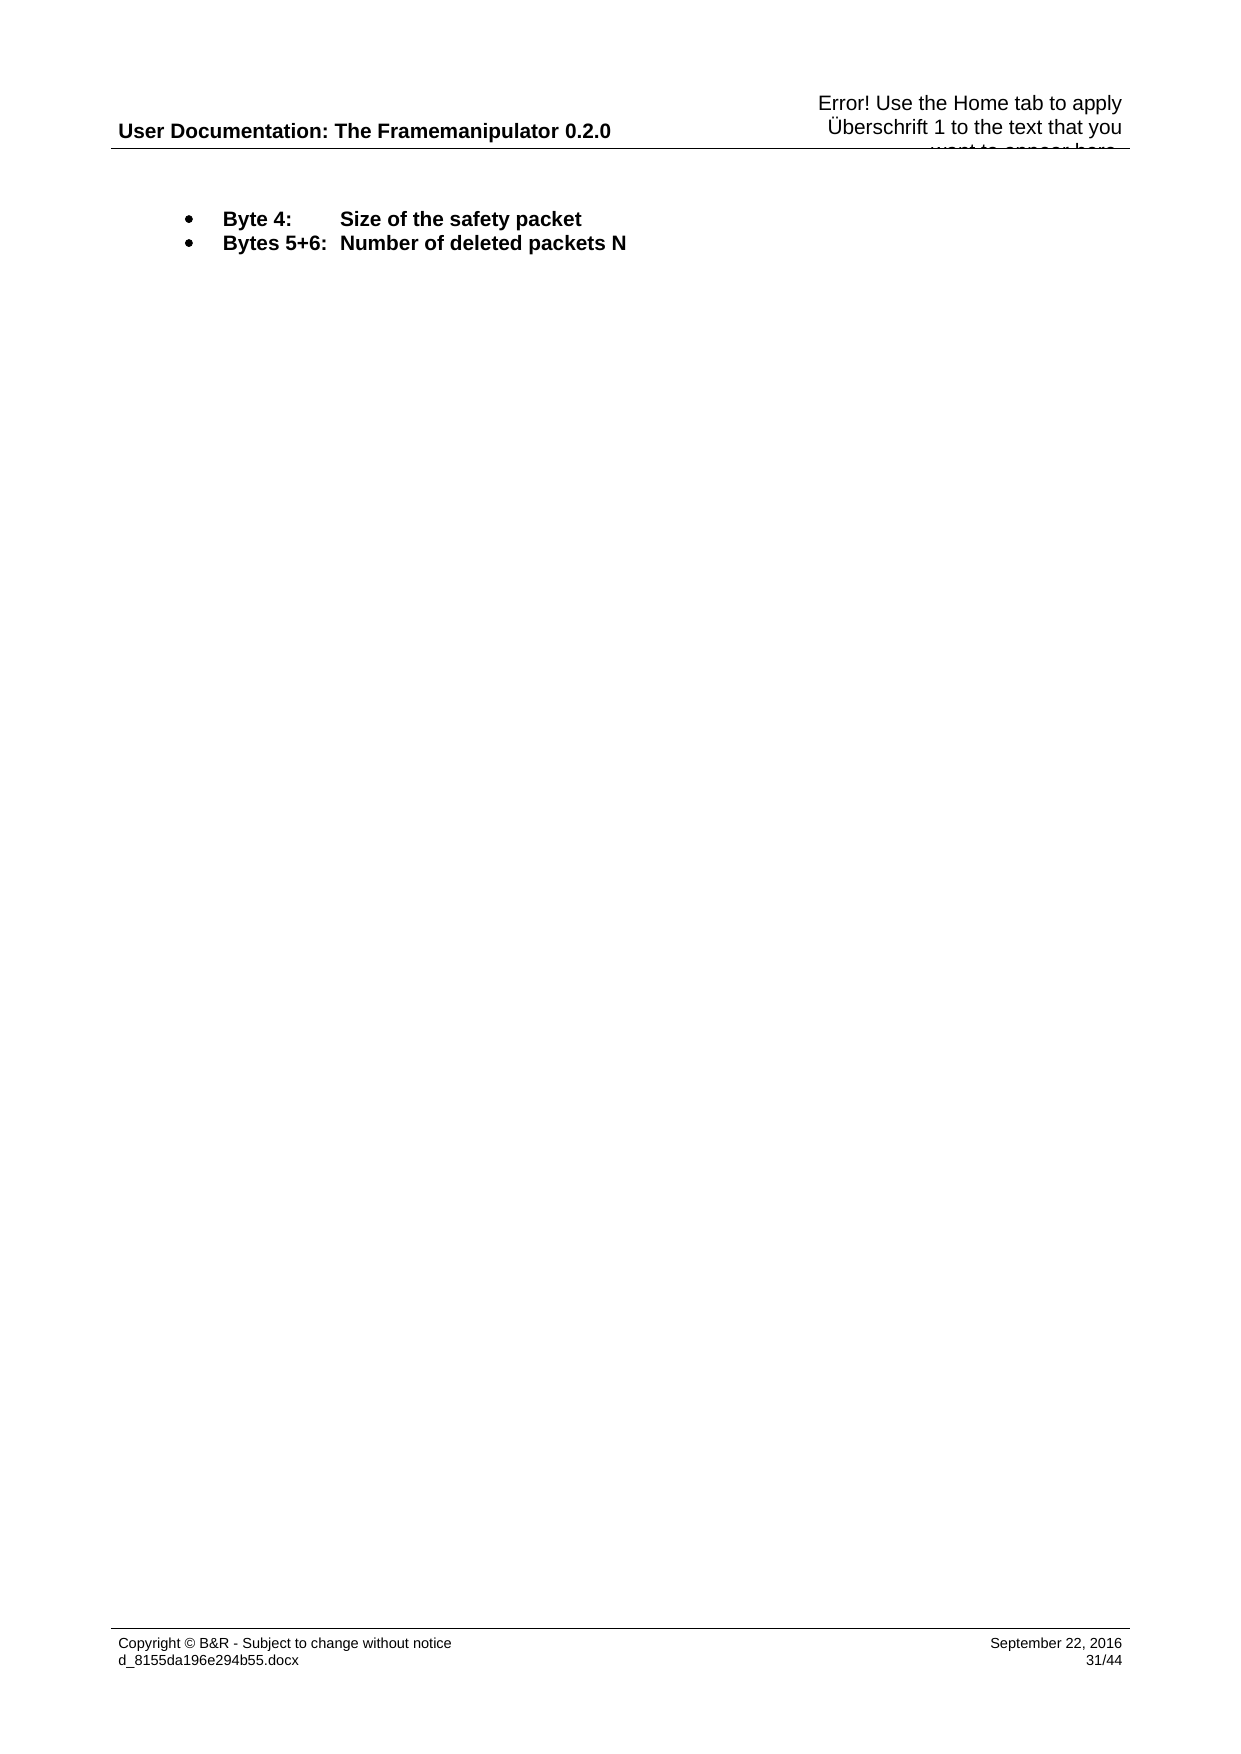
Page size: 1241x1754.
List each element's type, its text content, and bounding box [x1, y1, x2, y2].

list Bytes 5+6: Number of deleted packets N [185, 231, 1122, 255]
list Byte 4: Size of the safety packet [185, 207, 1122, 231]
